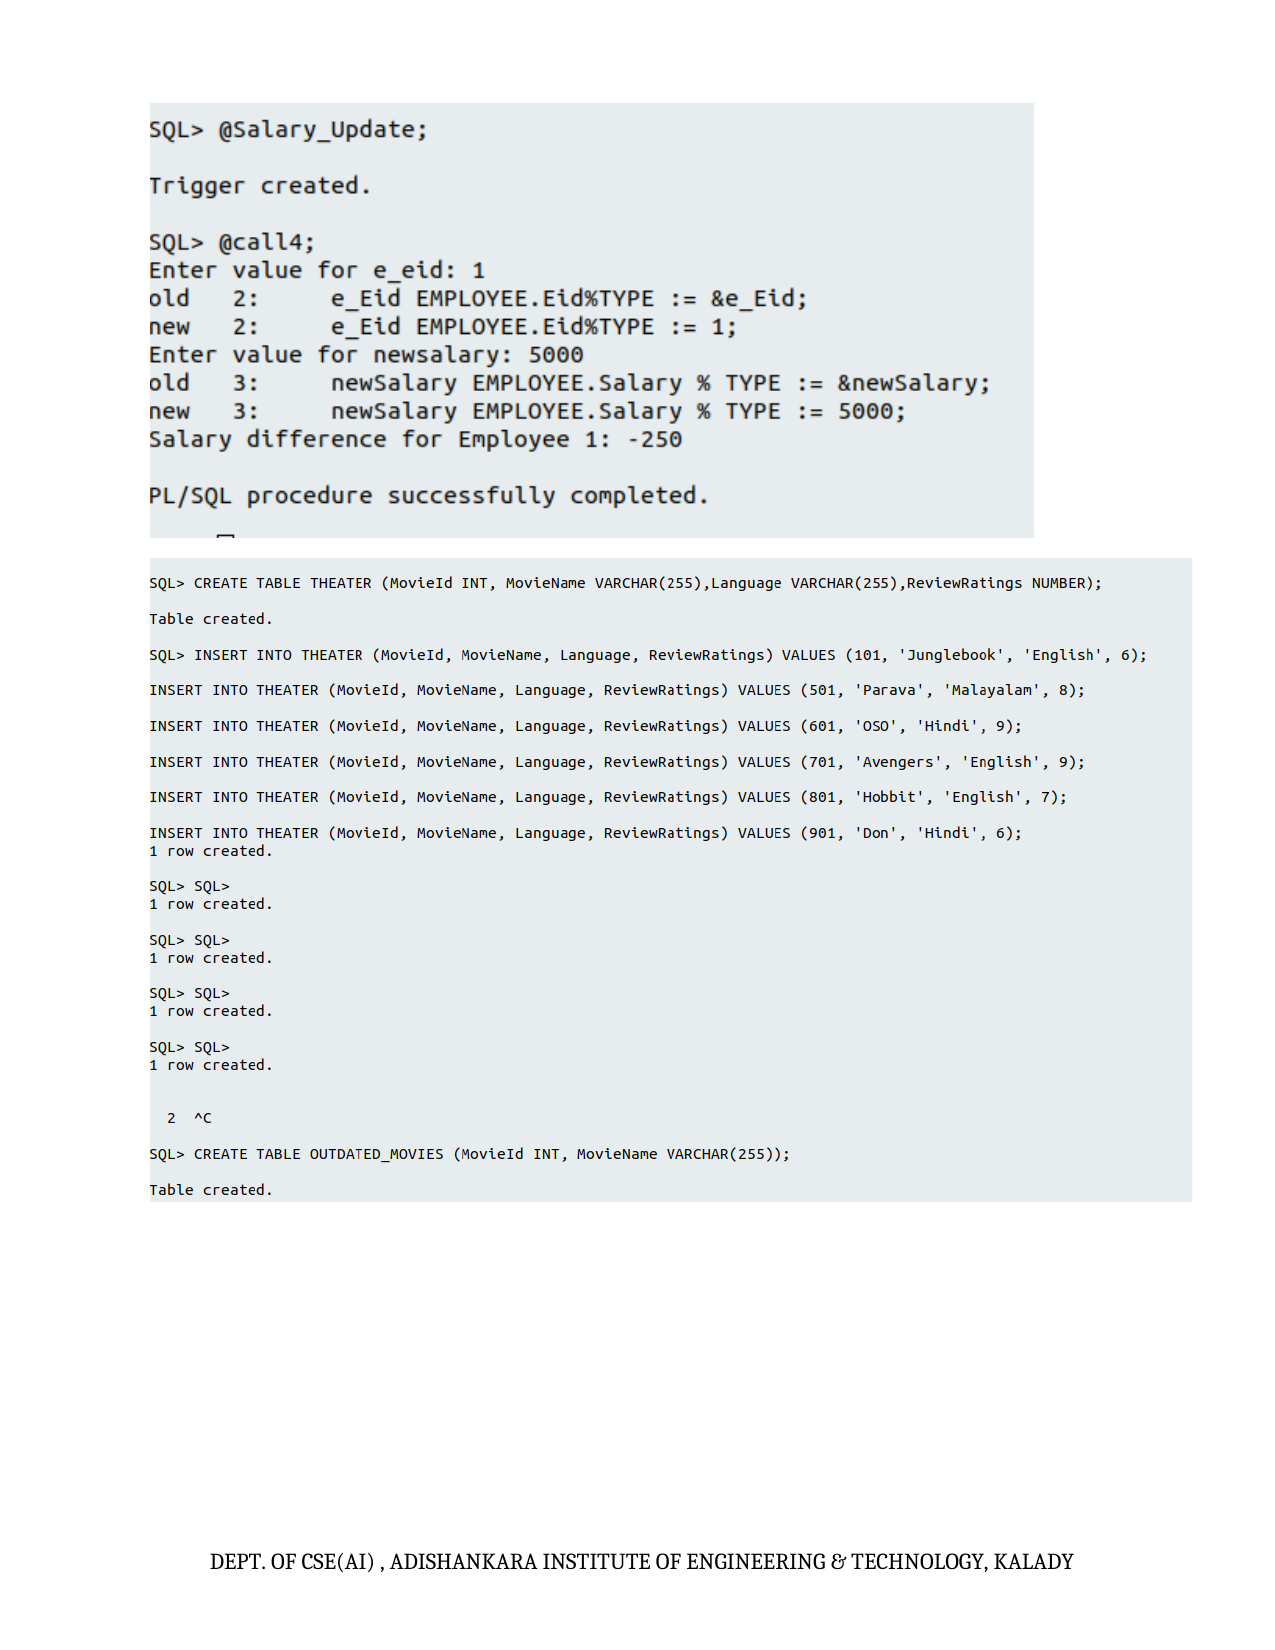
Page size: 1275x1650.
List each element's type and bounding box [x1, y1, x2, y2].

picture [150, 558, 1193, 1202]
picture [150, 103, 1035, 538]
